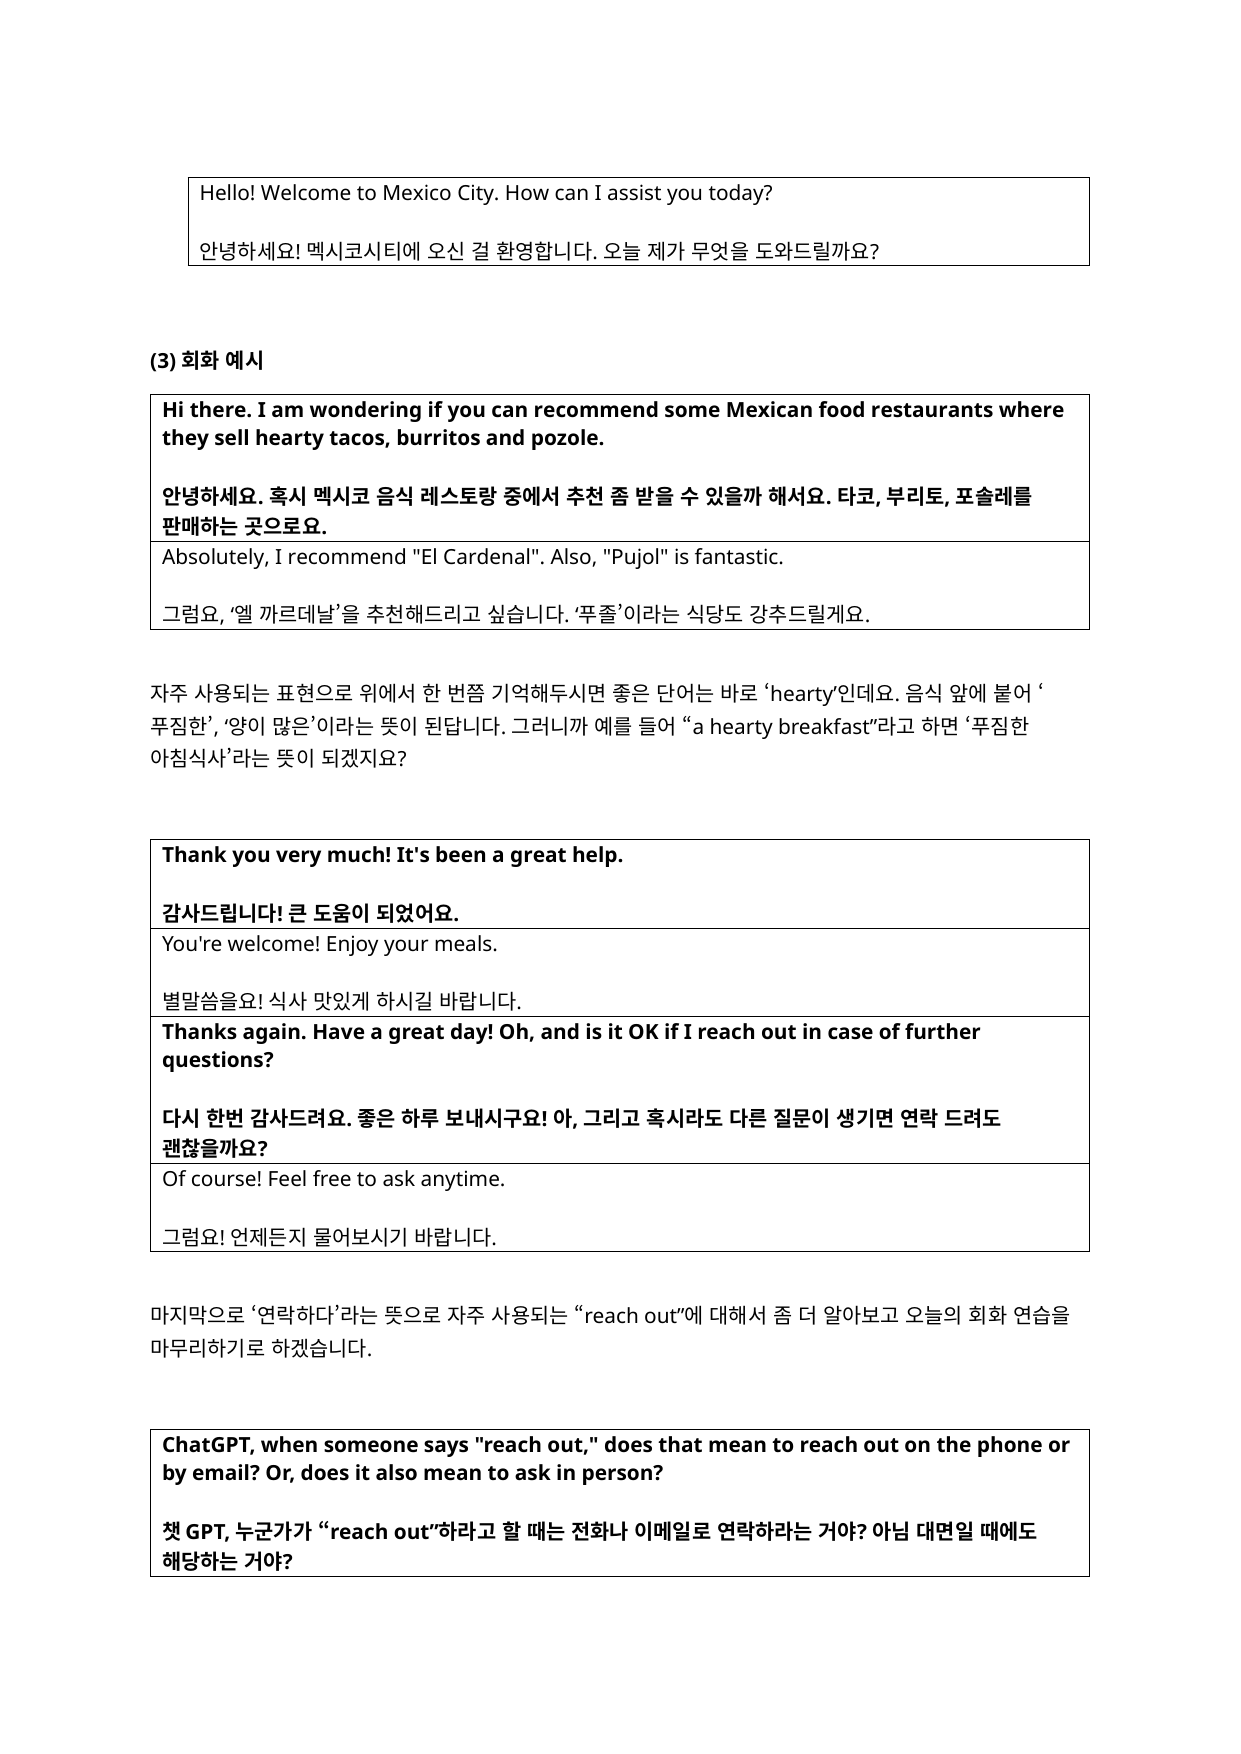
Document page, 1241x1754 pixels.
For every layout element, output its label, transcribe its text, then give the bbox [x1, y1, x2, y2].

table_header Thank you very much! It's been a great help. 감사드립니다! 큰 도움이 되었어요. [151, 840, 1089, 928]
text 마지막으로 ‘연락하다’라는 뜻으로 자주 사용되는 “reach out”에 대해서 좀 더 알아보고 오늘의 회화 연습을 마무리하기로 하겠습니다. [150, 1299, 1090, 1362]
table_cell Hello! Welcome to Mexico City. How can I assist you today? 안녕하세요! 멕시코시티에 오신 걸 환영합니다. 오늘 제가 무엇을 도와드릴까요? [189, 178, 1089, 265]
table_cell Of course! Feel free to ask anytime. 그럼요! 언제든지 물어보시기 바랍니다. [151, 1164, 1089, 1251]
table_cell You're welcome! Enjoy your meals. 별말씀을요! 식사 맛있게 하시길 바랍니다. [151, 929, 1089, 1016]
text 자주 사용되는 표현으로 위에서 한 번쯤 기억해두시면 좋은 단어는 바로 ‘hearty’인데요. 음식 앞에 붙어 ‘푸짐한’, ‘양이 많은’이라는 뜻이 된답니다. 그러니까 예를 들어 “a hearty breakfast”라고 하면 ‘푸짐한 아침식사’라는 뜻이 되겠지요? [150, 677, 1090, 773]
table_cell Absolutely, I recommend "El Cardenal". Also, "Pujol" is fantastic. 그럼요, ‘엘 까르데날’을 추천해드리고 싶습니다. ‘푸졸’이라는 식당도 강추드릴게요. [151, 542, 1089, 629]
table_cell Thanks again. Have a great day! Oh, and is it OK if I reach out in case of further questions? 다시 한번 감사드려요. 좋은 하루 보내시구요! 아, 그리고 혹시라도 다른 질문이 생기면 연락 드려도 괜찮을까요? [151, 1017, 1089, 1163]
text (3) 회화 예시 [150, 344, 1090, 375]
table_header Hi there. I am wondering if you can recommend some Mexican food restaurants where they sell hearty tacos, burritos and pozole. 안녕하세요. 혹시 멕시코 음식 레스토랑 중에서 추천 좀 받을 수 있을까 해서요. 타코, 부리토, 포솔레를 판매하는 곳으로요. [151, 395, 1089, 541]
table_header ChatGPT, when someone says "reach out," does that mean to reach out on the phone or by email? Or, does it also mean to ask in person? 챗GPT, 누군가가 “reach out”하라고 할 때는 전화나 이메일로 연락하라는 거야? 아님 대면일 때에도 해당하는 거야? [151, 1430, 1089, 1576]
